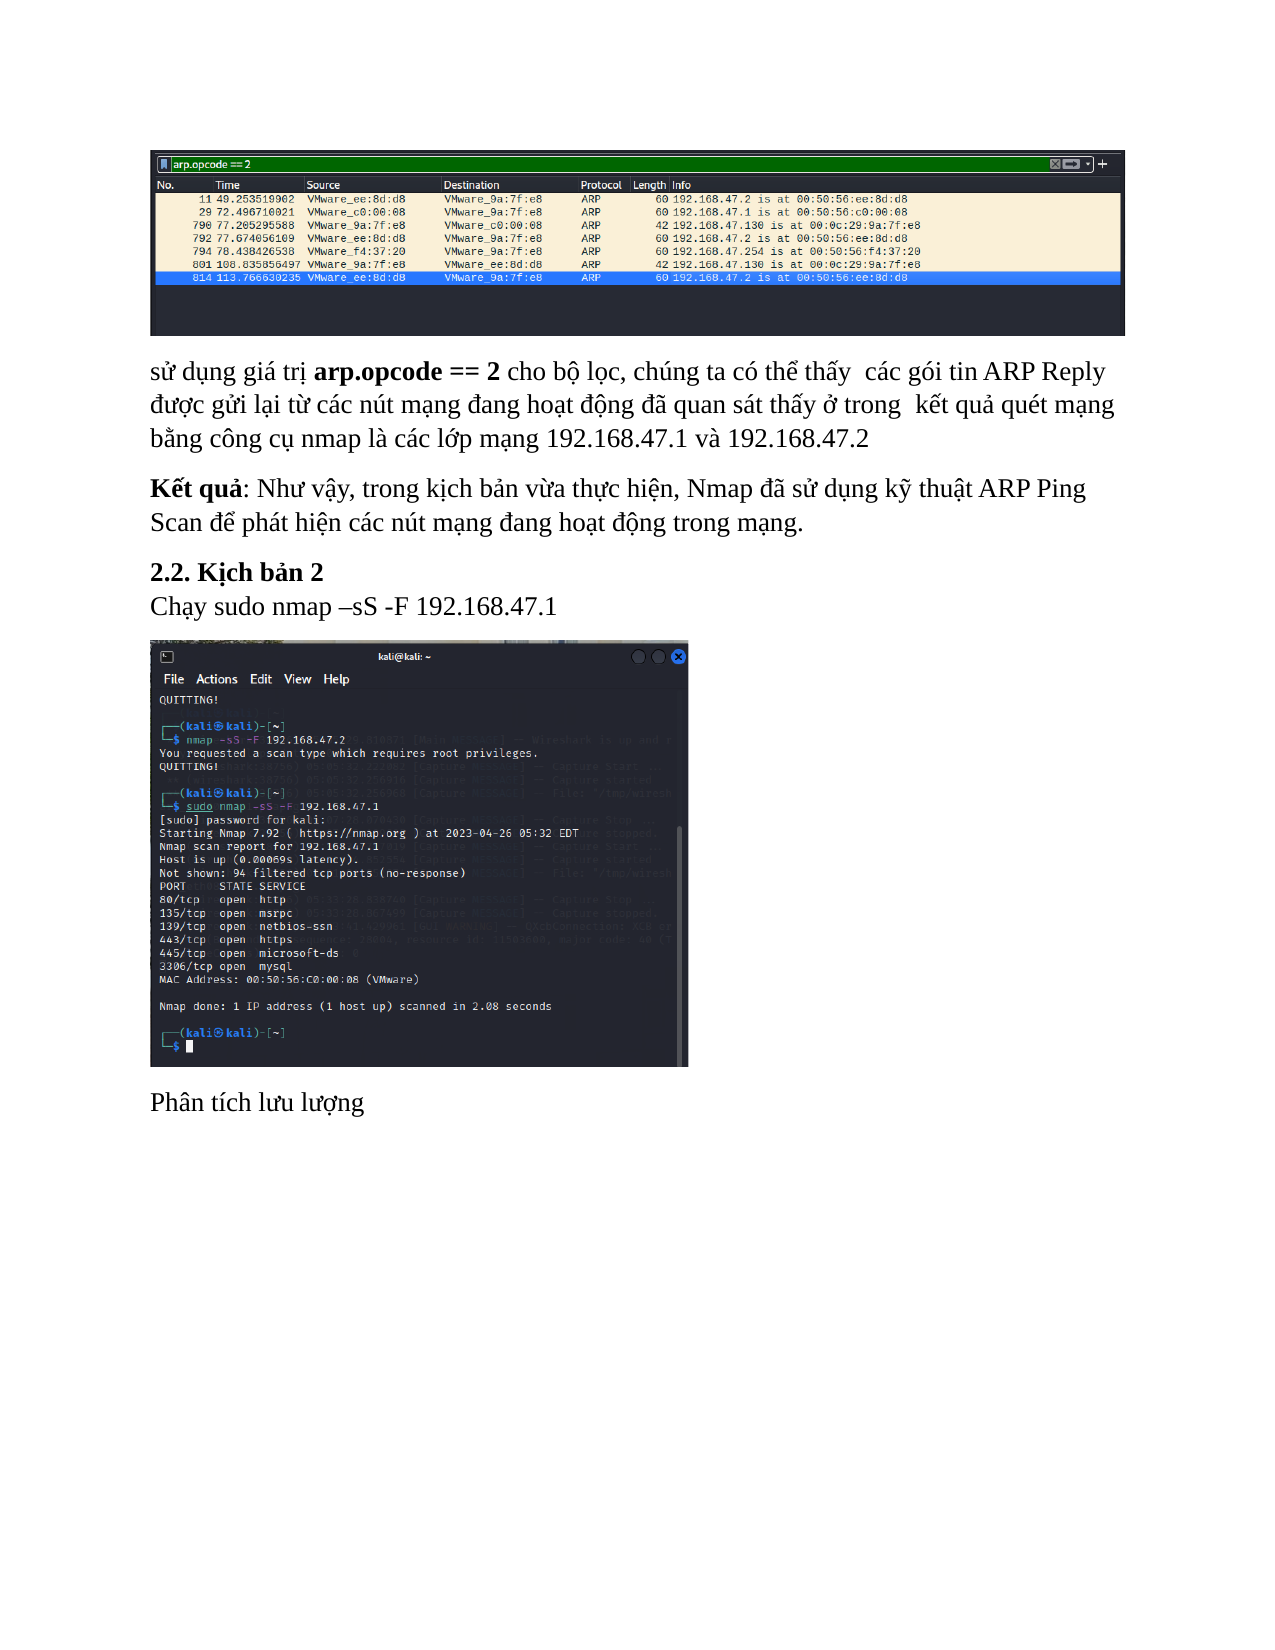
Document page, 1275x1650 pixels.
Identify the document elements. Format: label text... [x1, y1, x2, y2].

text Chạy sudo nmap –sS -F 192.168.47.1 [150, 590, 1125, 621]
picture [150, 640, 689, 1067]
picture [150, 150, 1125, 336]
text Phân tích lưu lượng [150, 1086, 1125, 1117]
text sử dụng giá trị arp.opcode == 2 cho bộ lọc, chúng ta có thể thấy các gói tin ARP Reply được gửi lại từ các nút mạng đang hoạt động đã quan sát thấy ở trong kết quả quét mạng bằng công cụ nmap là các lớp mạng 192.168.47.1 và 192.168.47.2 [150, 355, 1125, 453]
text Kết quả: Như vậy, trong kịch bản vừa thực hiện, Nmap đã sử dụng kỹ thuật ARP Ping Scan để phát hiện các nút mạng đang hoạt động trong mạng. [150, 472, 1125, 537]
subtitle 2.2. Kịch bản 2 [150, 556, 1125, 587]
